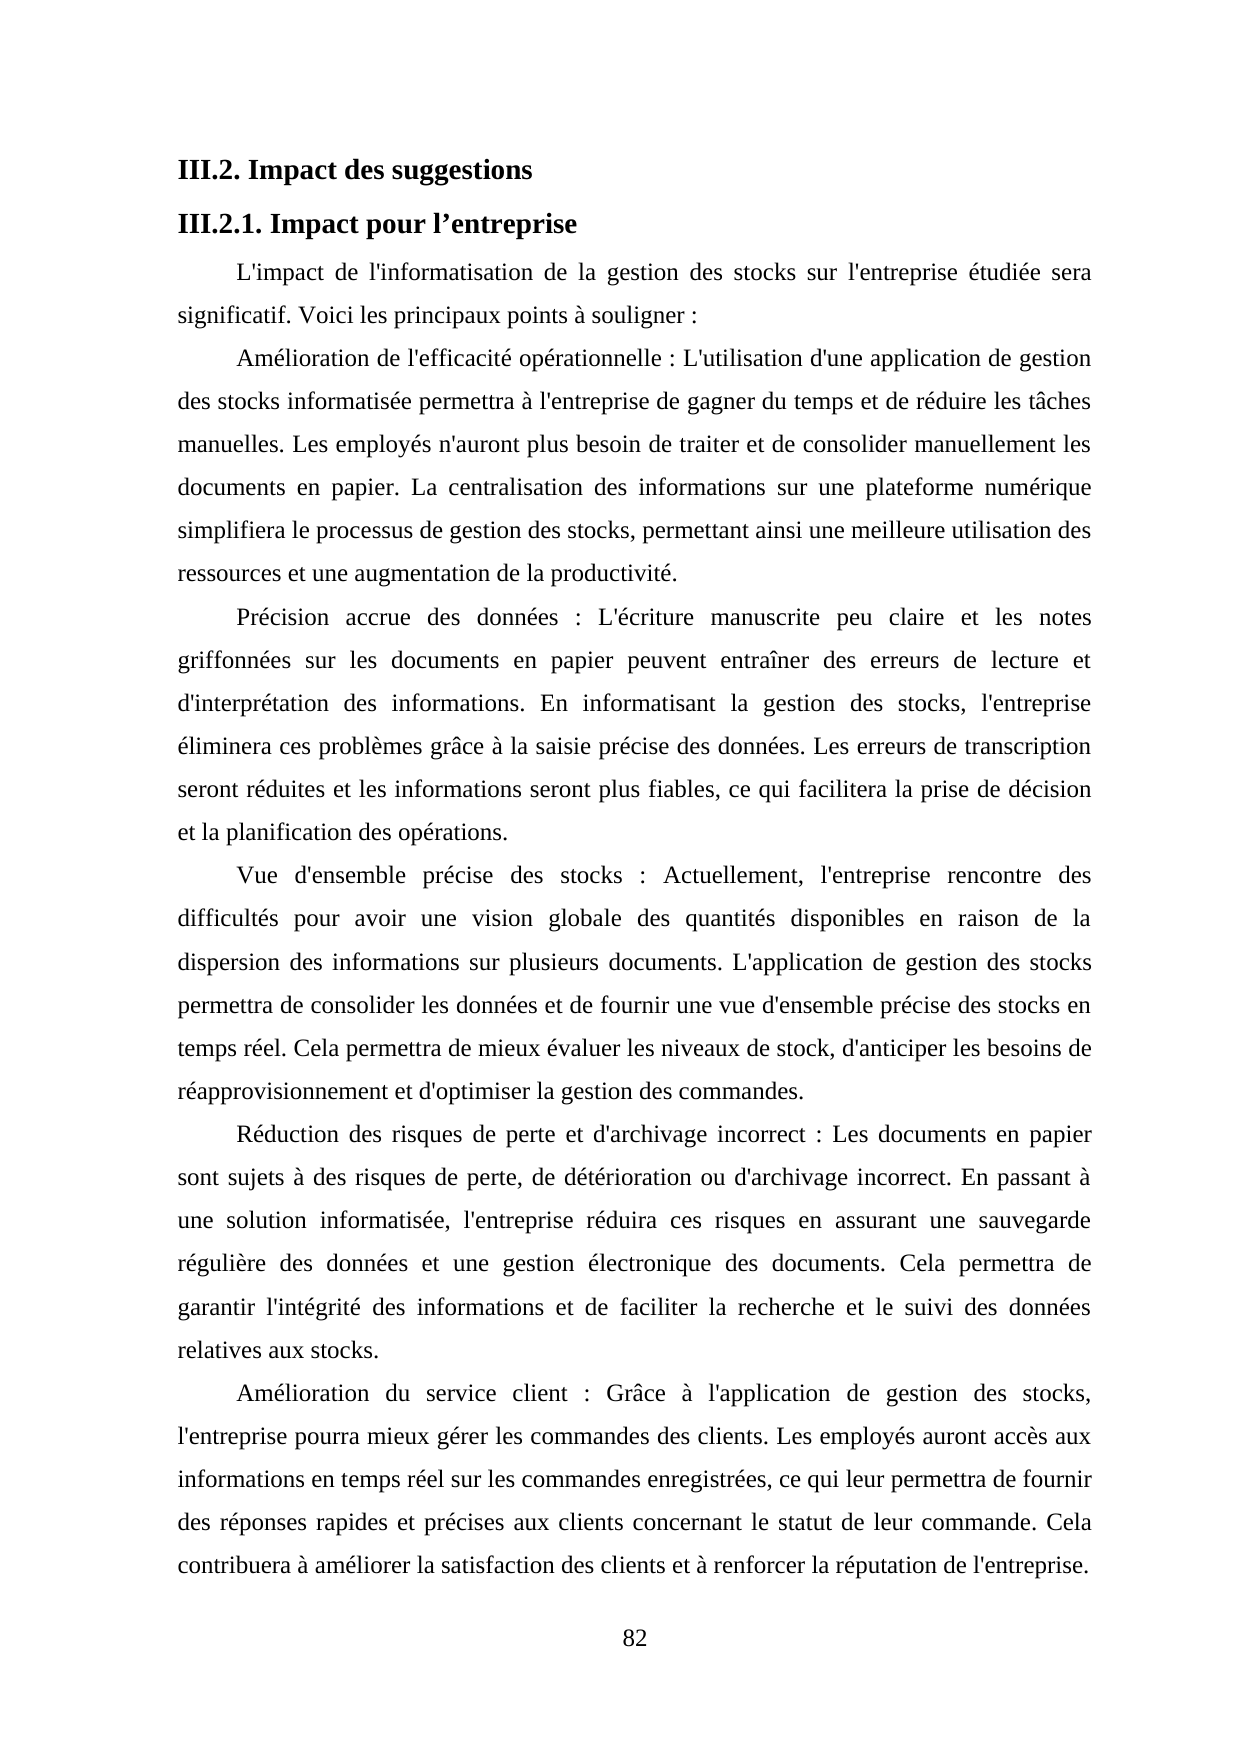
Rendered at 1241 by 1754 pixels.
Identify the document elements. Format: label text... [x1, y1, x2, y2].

text L'impact de l'informatisation de la gestion des stocks sur l'entreprise étudiée sera significatif. Voici les principaux points à souligner : [177, 257, 1092, 328]
subtitle III.2. Impact des suggestions [177, 152, 1092, 185]
text Amélioration du service client : Grâce à l'application de gestion des stocks, l'entreprise pourra mieux gérer les commandes des clients. Les employés auront accès aux informations en temps réel sur les commandes enregistrées, ce qui leur permettra de fournir des réponses rapides et précises aux clients concernant le statut de leur commande. Cela contribuera à améliorer la satisfaction des clients et à renforcer la réputation de l'entreprise. [177, 1378, 1092, 1579]
text Vue d'ensemble précise des stocks : Actuellement, l'entreprise rencontre des difficultés pour avoir une vision globale des quantités disponibles en raison de la dispersion des informations sur plusieurs documents. L'application de gestion des stocks permettra de consolider les données et de fournir une vue d'ensemble précise des stocks en temps réel. Cela permettra de mieux évaluer les niveaux de stock, d'anticiper les besoins de réapprovisionnement et d'optimiser la gestion des commandes. [177, 860, 1092, 1105]
text Amélioration de l'efficacité opérationnelle : L'utilisation d'une application de gestion des stocks informatisée permettra à l'entreprise de gagner du temps et de réduire les tâches manuelles. Les employés n'auront plus besoin de traiter et de consolider manuellement les documents en papier. La centralisation des informations sur une plateforme numérique simplifiera le processus de gestion des stocks, permettant ainsi une meilleure utilisation des ressources et une augmentation de la productivité. [177, 343, 1092, 587]
subtitle III.2.1. Impact pour l’entreprise [177, 206, 1092, 240]
text Précision accrue des données : L'écriture manuscrite peu claire et les notes griffonnées sur les documents en papier peuvent entraîner des erreurs de lecture et d'interprétation des informations. En informatisant la gestion des stocks, l'entreprise éliminera ces problèmes grâce à la saisie précise des données. Les erreurs de transcription seront réduites et les informations seront plus fiables, ce qui facilitera la prise de décision et la planification des opérations. [177, 602, 1092, 846]
text Réduction des risques de perte et d'archivage incorrect : Les documents en papier sont sujets à des risques de perte, de détérioration ou d'archivage incorrect. En passant à une solution informatisée, l'entreprise réduira ces risques en assurant une sauvegarde régulière des données et une gestion électronique des documents. Cela permettra de garantir l'intégrité des informations et de faciliter la recherche et le suivi des données relatives aux stocks. [177, 1119, 1092, 1363]
